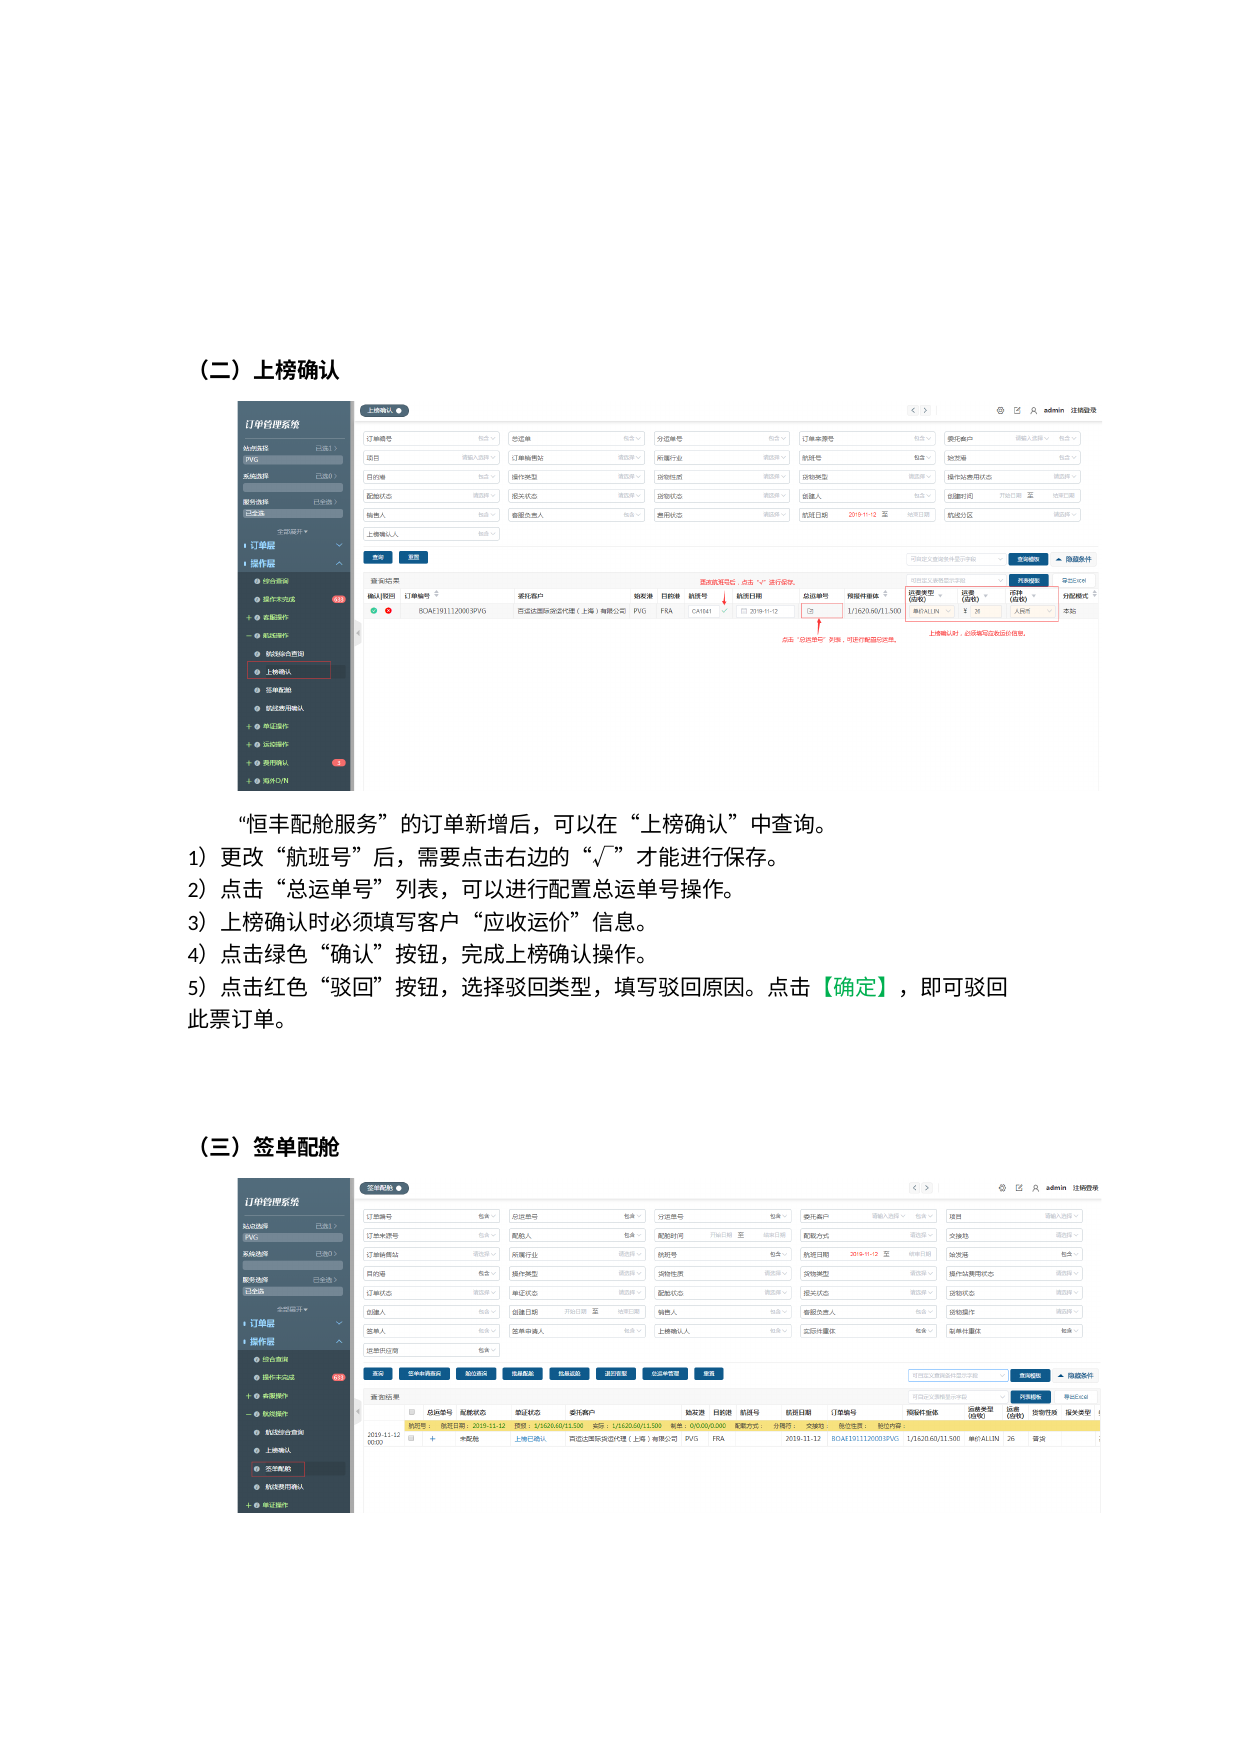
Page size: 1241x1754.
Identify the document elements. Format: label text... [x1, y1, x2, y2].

subtitle 上榜确认 [187, 353, 1053, 385]
list 点击红色“驳回”按钮，选择驳回类型，填写驳回原因。点击【确定】，即可驳回 此票订单。 [187, 969, 1053, 1034]
list 更改“航班号”后，需要点击右边的“√”才能进行保存。 [187, 839, 1053, 872]
picture [237, 401, 1103, 791]
list 点击绿色“确认”按钮，完成上榜确认操作。 [187, 937, 1053, 969]
list 上榜确认时必须填写客户“应收运价”信息。 [187, 904, 1053, 937]
text “恒丰配舱服务”的订单新增后，可以在“上榜确认”中查询。 [187, 807, 1053, 839]
picture [237, 1178, 1102, 1513]
subtitle 签单配舱 [187, 1130, 1053, 1162]
list 点击“总运单号”列表，可以进行配置总运单号操作。 [187, 872, 1053, 904]
